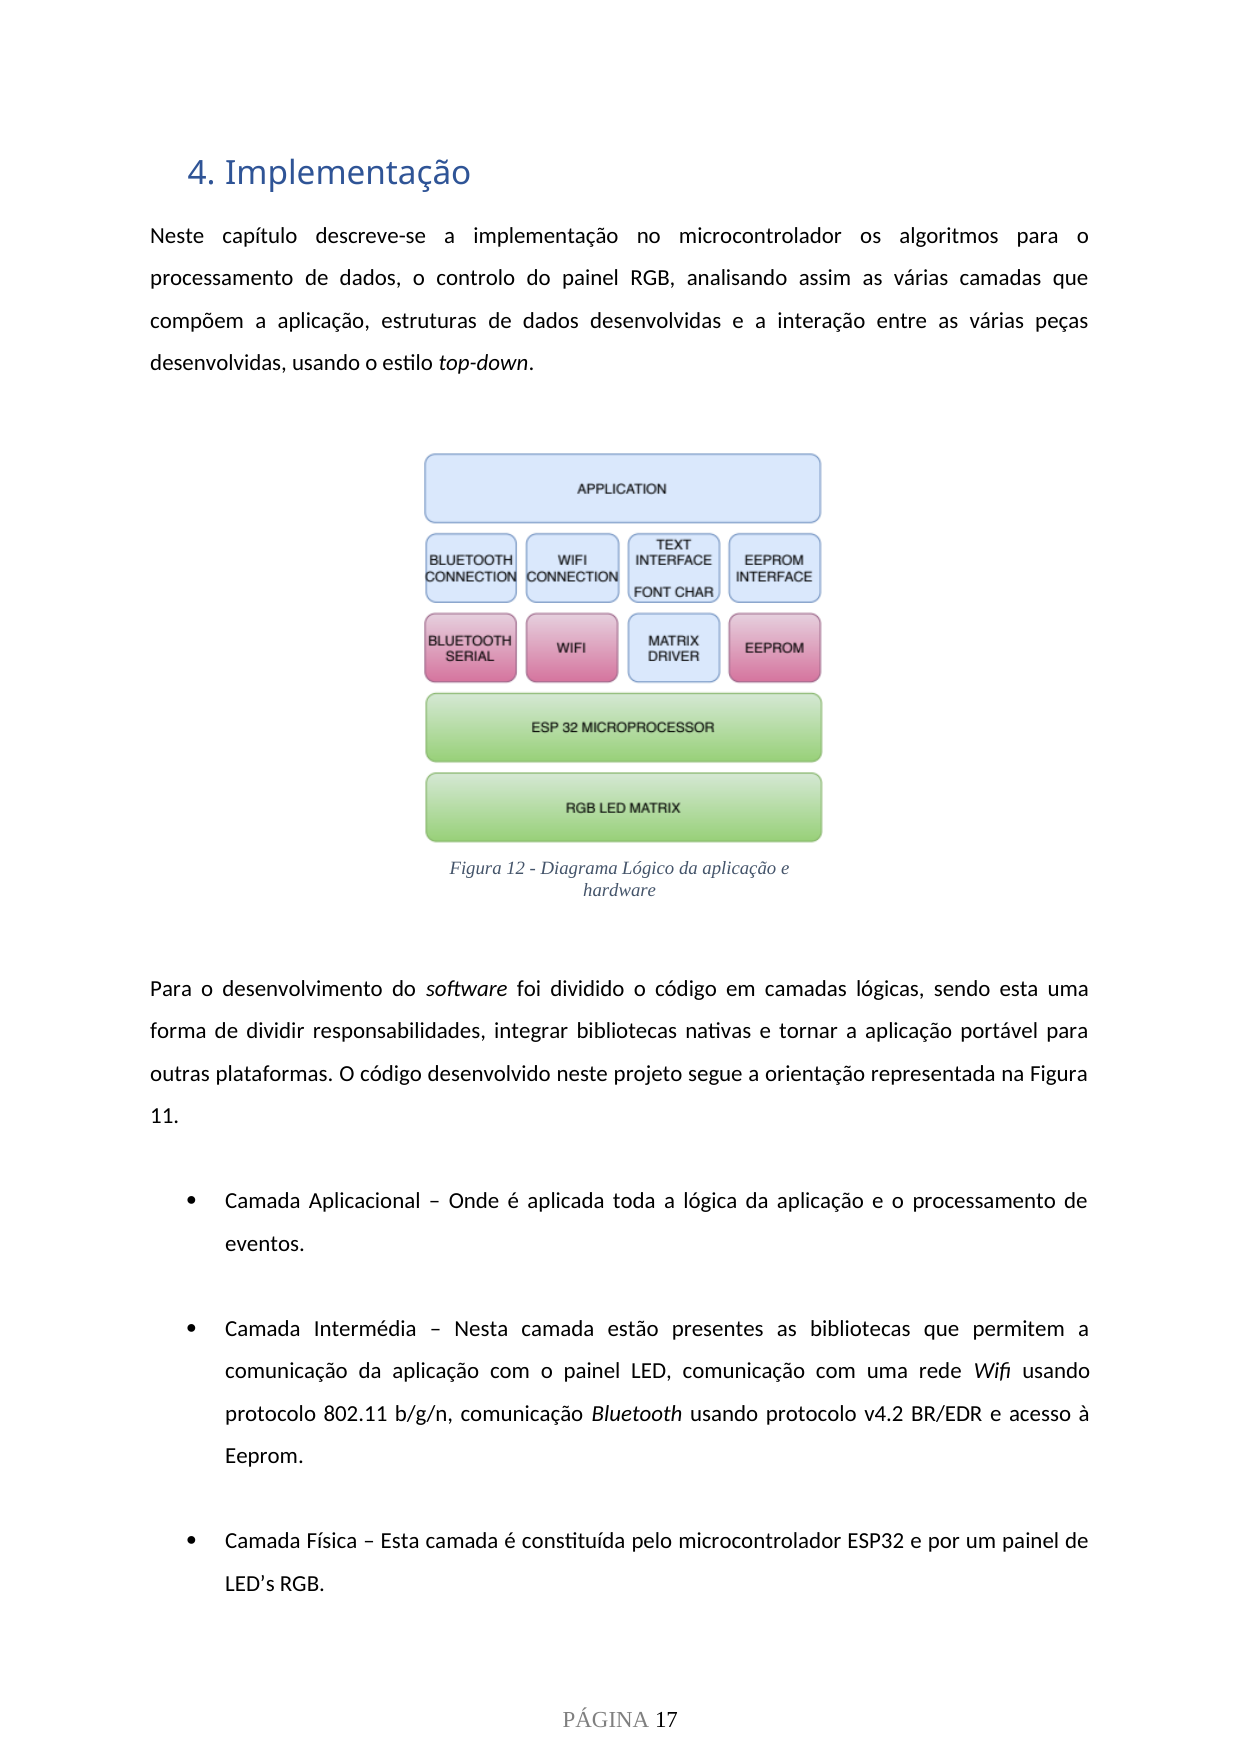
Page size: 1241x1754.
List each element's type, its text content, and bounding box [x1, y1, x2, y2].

list Camada Aplicacional – Onde é aplicada toda a lógica da aplicação e o processamento de eventos. [187, 1186, 1090, 1257]
text Neste capítulo descreve-se a implementação no microcontrolador os algoritmos para o processamento de dados, o controlo do painel RGB, analisando assim as várias camadas que compõem a aplicação, estruturas de dados desenvolvidas e a interação entre as várias peças desenvolvidas, usando o estilo top-down. [150, 221, 1090, 376]
list Camada Física – Esta camada é constituída pelo microcontrolador ESP32 e por um painel de LED’s RGB. [187, 1526, 1090, 1597]
list Camada Intermédia – Nesta camada estão presentes as bibliotecas que permitem a comunicação da aplicação com o painel LED, comunicação com uma rede Wifi usando protocolo 802.11 b/g/n, comunicação Bluetooth usando protocolo v4.2 BR/EDR e acesso à Eeprom. [187, 1314, 1090, 1469]
text Para o desenvolvimento do software foi dividido o código em camadas lógicas, sendo esta uma forma de dividir responsabilidades, integrar bibliotecas nativas e tornar a aplicação portável para outras plataformas. O código desenvolvido neste projeto segue a orientação representada na Figura 11. [150, 974, 1090, 1129]
subtitle Implementação [187, 149, 1090, 194]
